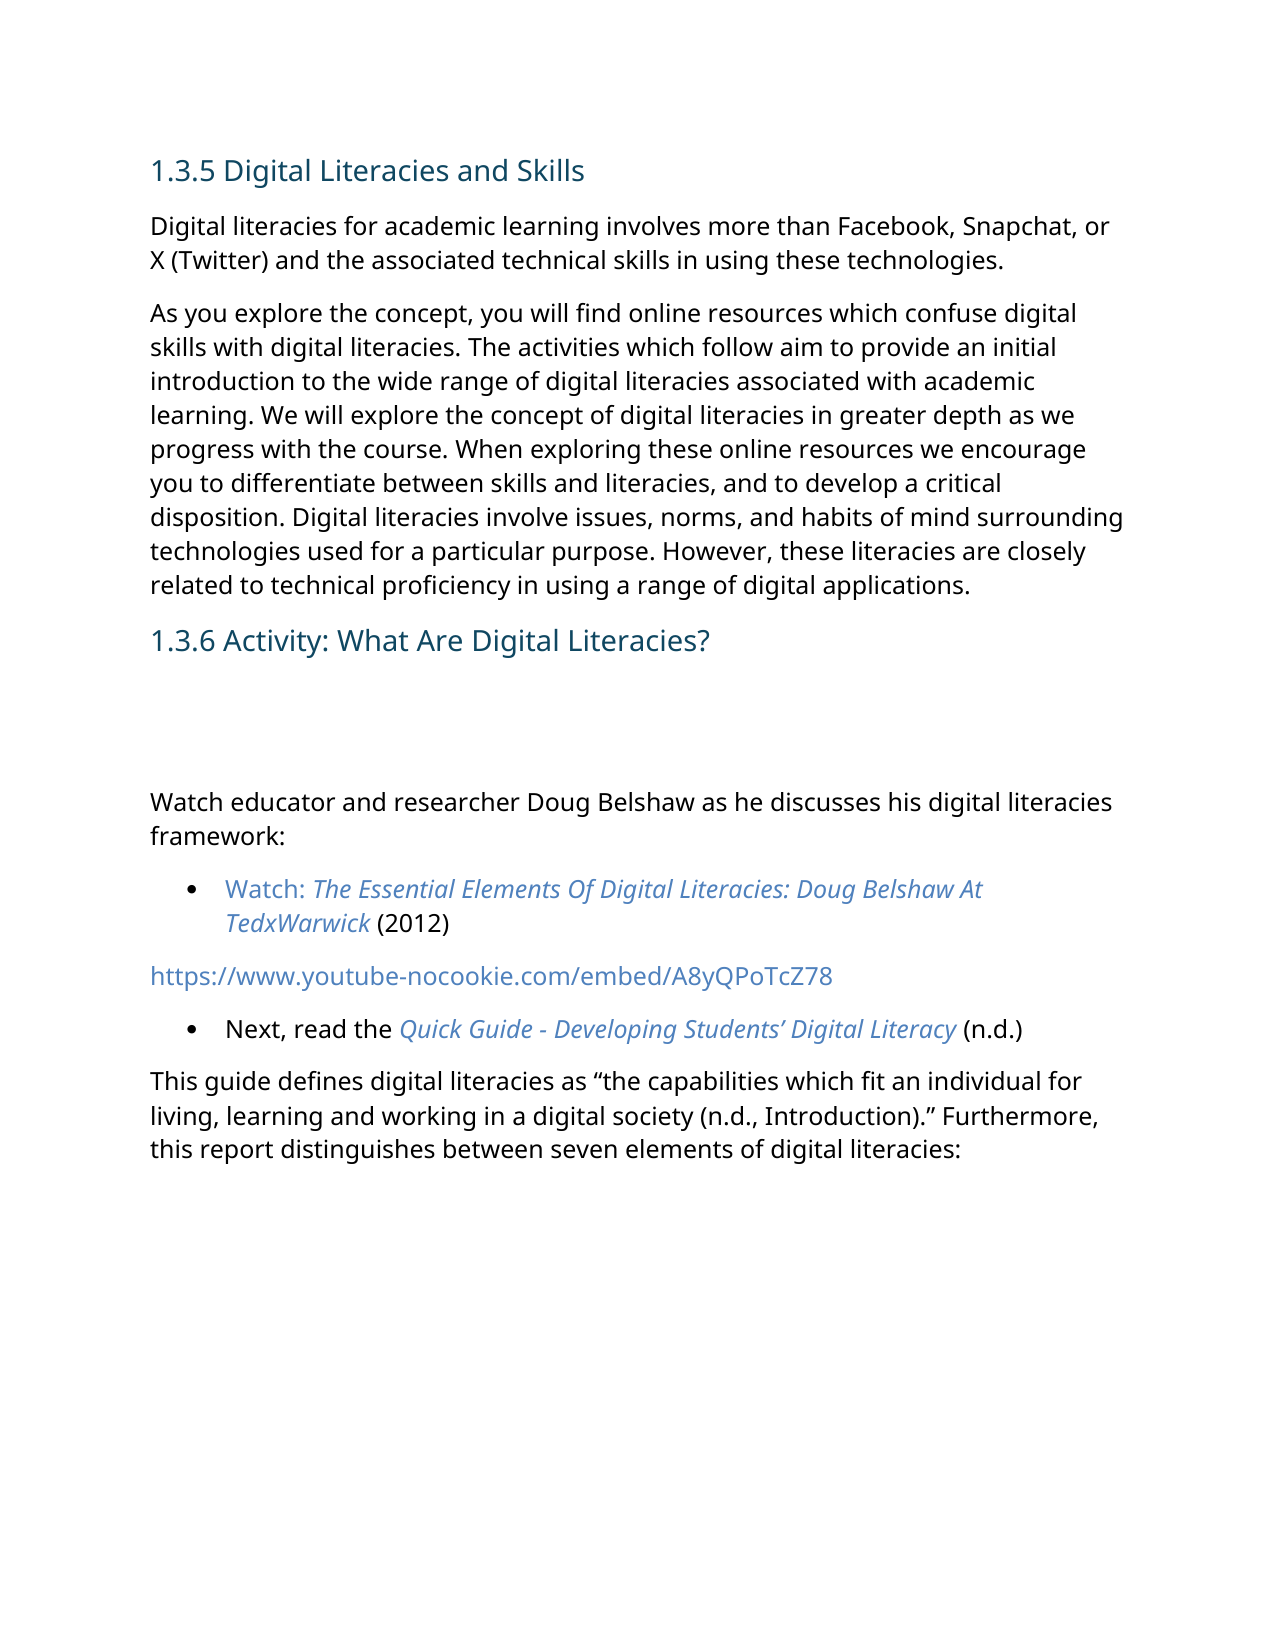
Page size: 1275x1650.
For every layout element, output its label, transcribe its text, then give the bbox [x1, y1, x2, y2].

list Next, read the Quick Guide - Developing Students’ Digital Literacy (n.d.) [187, 1011, 1125, 1045]
subtitle 1.3.5 Digital Literacies and Skills [150, 150, 1125, 190]
list Watch: The Essential Elements Of Digital Literacies: Doug Belshaw At TedxWarwick (2012) [187, 872, 1125, 940]
text As you explore the concept, you will find online resources which confuse digital skills with digital literacies. The activities which follow aim to provide an initial introduction to the wide range of digital literacies associated with academic learning. We will explore the concept of digital literacies in greater depth as we progress with the course. When exploring these online resources we encourage you to differentiate between skills and literacies, and to develop a critical disposition. Digital literacies involve issues, norms, and habits of mind surrounding technologies used for a particular purpose. However, these literacies are closely related to technical proficiency in using a range of digital applications. [150, 295, 1125, 602]
text https://www.youtube-nocookie.com/embed/A8yQPoTcZ78 [150, 958, 1125, 992]
text Digital literacies for academic learning involves more than Facebook, Snapchat, or X (Twitter) and the associated technical skills in using these technologies. [150, 208, 1125, 277]
subtitle 1.3.6 Activity: What Are Digital Literacies? [150, 621, 1125, 660]
text Watch educator and researcher Doug Belshaw as he discusses his digital literacies framework: [150, 785, 1125, 853]
text This guide defines digital literacies as “the capabilities which fit an individual for living, learning and working in a digital society (n.d., Introduction).” Furthermore, this report distinguishes between seven elements of digital literacies: [150, 1064, 1125, 1166]
